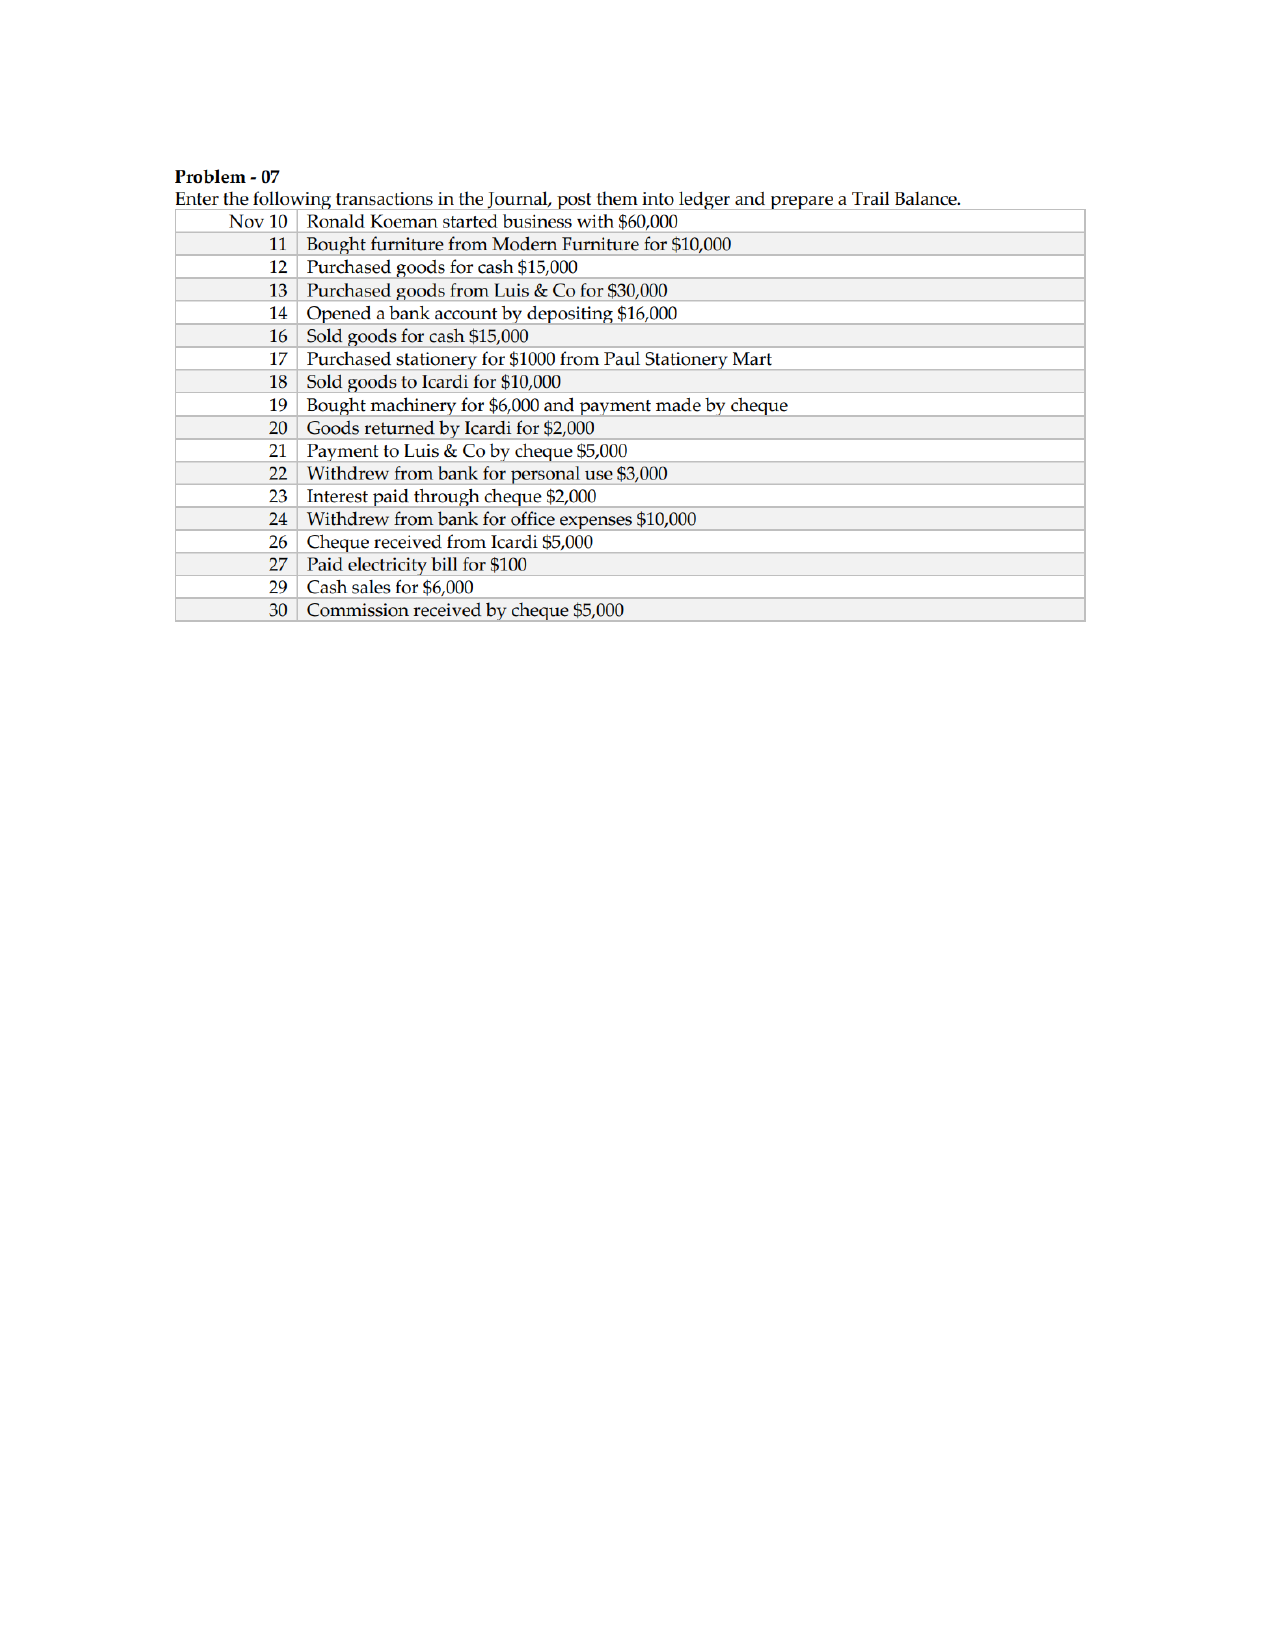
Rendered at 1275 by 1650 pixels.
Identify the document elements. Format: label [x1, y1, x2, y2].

picture [150, 150, 1125, 623]
